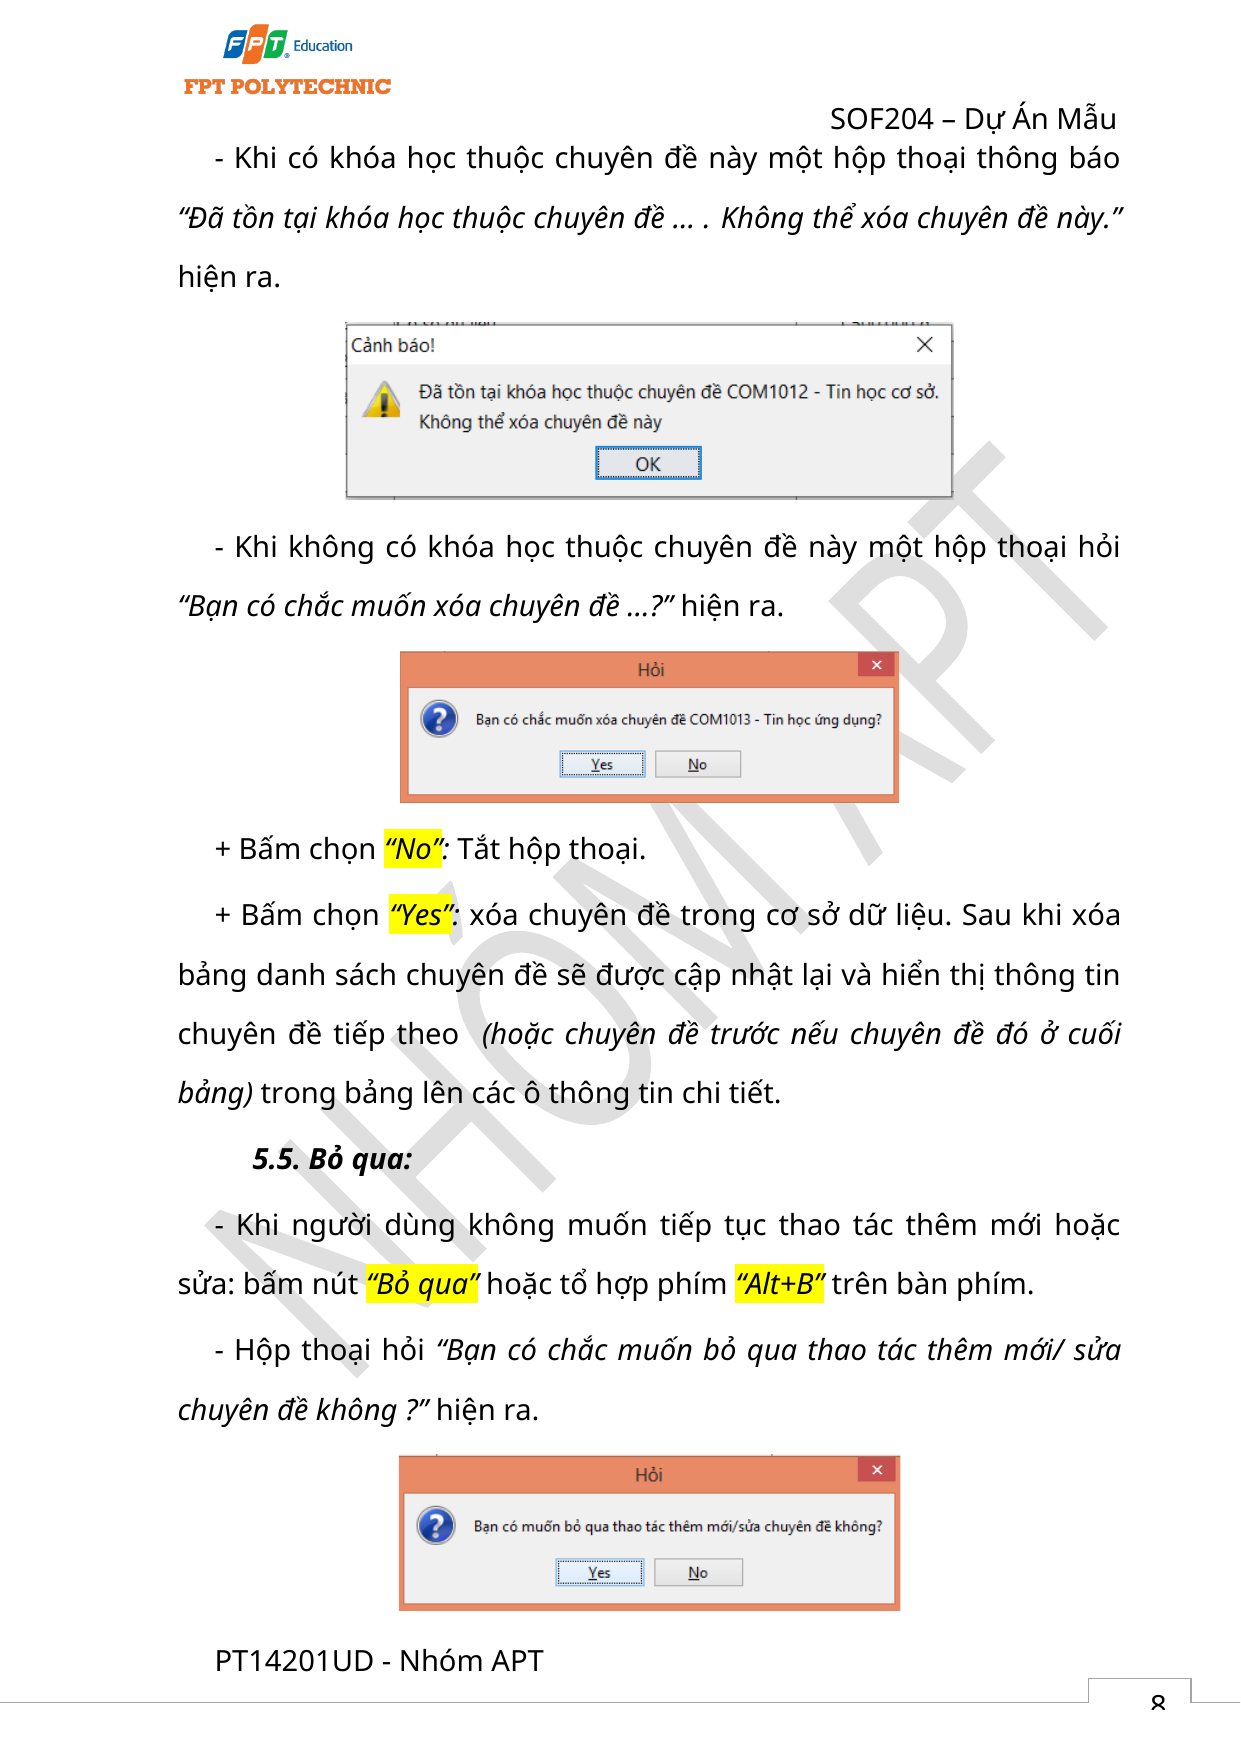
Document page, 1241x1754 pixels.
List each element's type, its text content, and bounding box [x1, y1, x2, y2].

picture [345, 322, 954, 500]
text + Bấm chọn “Yes”: xóa chuyên đề trong cơ sở dữ liệu. Sau khi xóa bảng danh sách chuyên đề sẽ được cập nhật lại và hiển thị thông tin chuyên đề tiếp theo (hoặc chuyên đề trước nếu chuyên đề đó ở cuối bảng) trong bảng lên các ô thông tin chi tiết. [177, 894, 1122, 1112]
text - Khi người dùng không muốn tiếp tục thao tác thêm mới hoặc sửa: bấm nút “Bỏ qua” hoặc tổ hợp phím “Alt+B” trên bàn phím. [177, 1204, 1122, 1303]
picture [398, 1454, 901, 1611]
subtitle 5.5. Bỏ qua: [177, 1138, 1122, 1178]
text - Khi có khóa học thuộc chuyên đề này một hộp thoại thông báo “Đã tồn tại khóa học thuộc chuyên đề ... . Không thể xóa chuyên đề này.” hiện ra. [177, 138, 1122, 296]
picture [177, 17, 398, 101]
text - Hộp thoại hỏi “Bạn có chắc muốn bỏ qua thao tác thêm mới/ sửa chuyên đề không ?” hiện ra. [177, 1329, 1122, 1428]
text + Bấm chọn “No”: Tắt hộp thoại. [177, 828, 1122, 868]
picture [400, 651, 900, 803]
text - Khi không có khóa học thuộc chuyên đề này một hộp thoại hỏi “Bạn có chắc muốn xóa chuyên đề ...?” hiện ra. [177, 526, 1122, 625]
